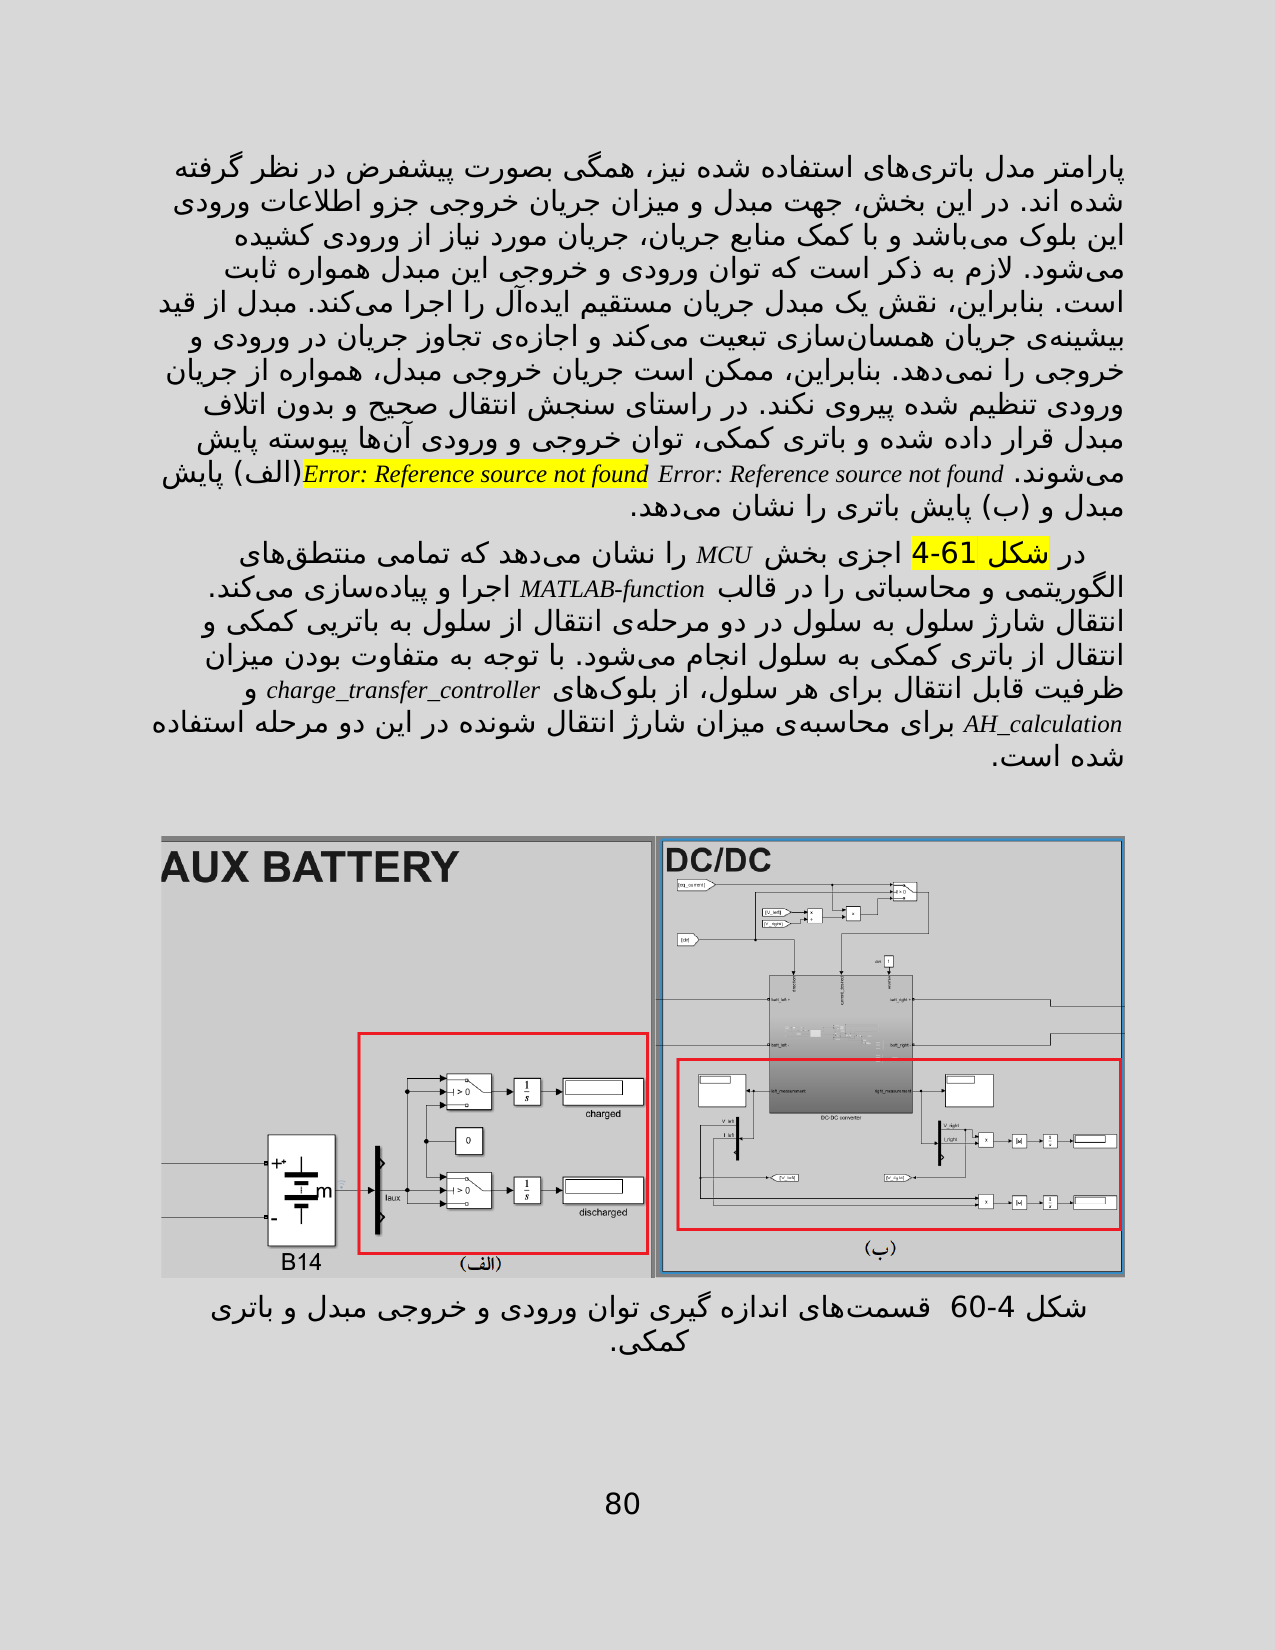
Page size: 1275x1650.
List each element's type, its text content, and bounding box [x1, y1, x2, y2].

picture [161, 836, 1125, 1278]
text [150, 150, 1125, 523]
table_header [161, 824, 1136, 1290]
